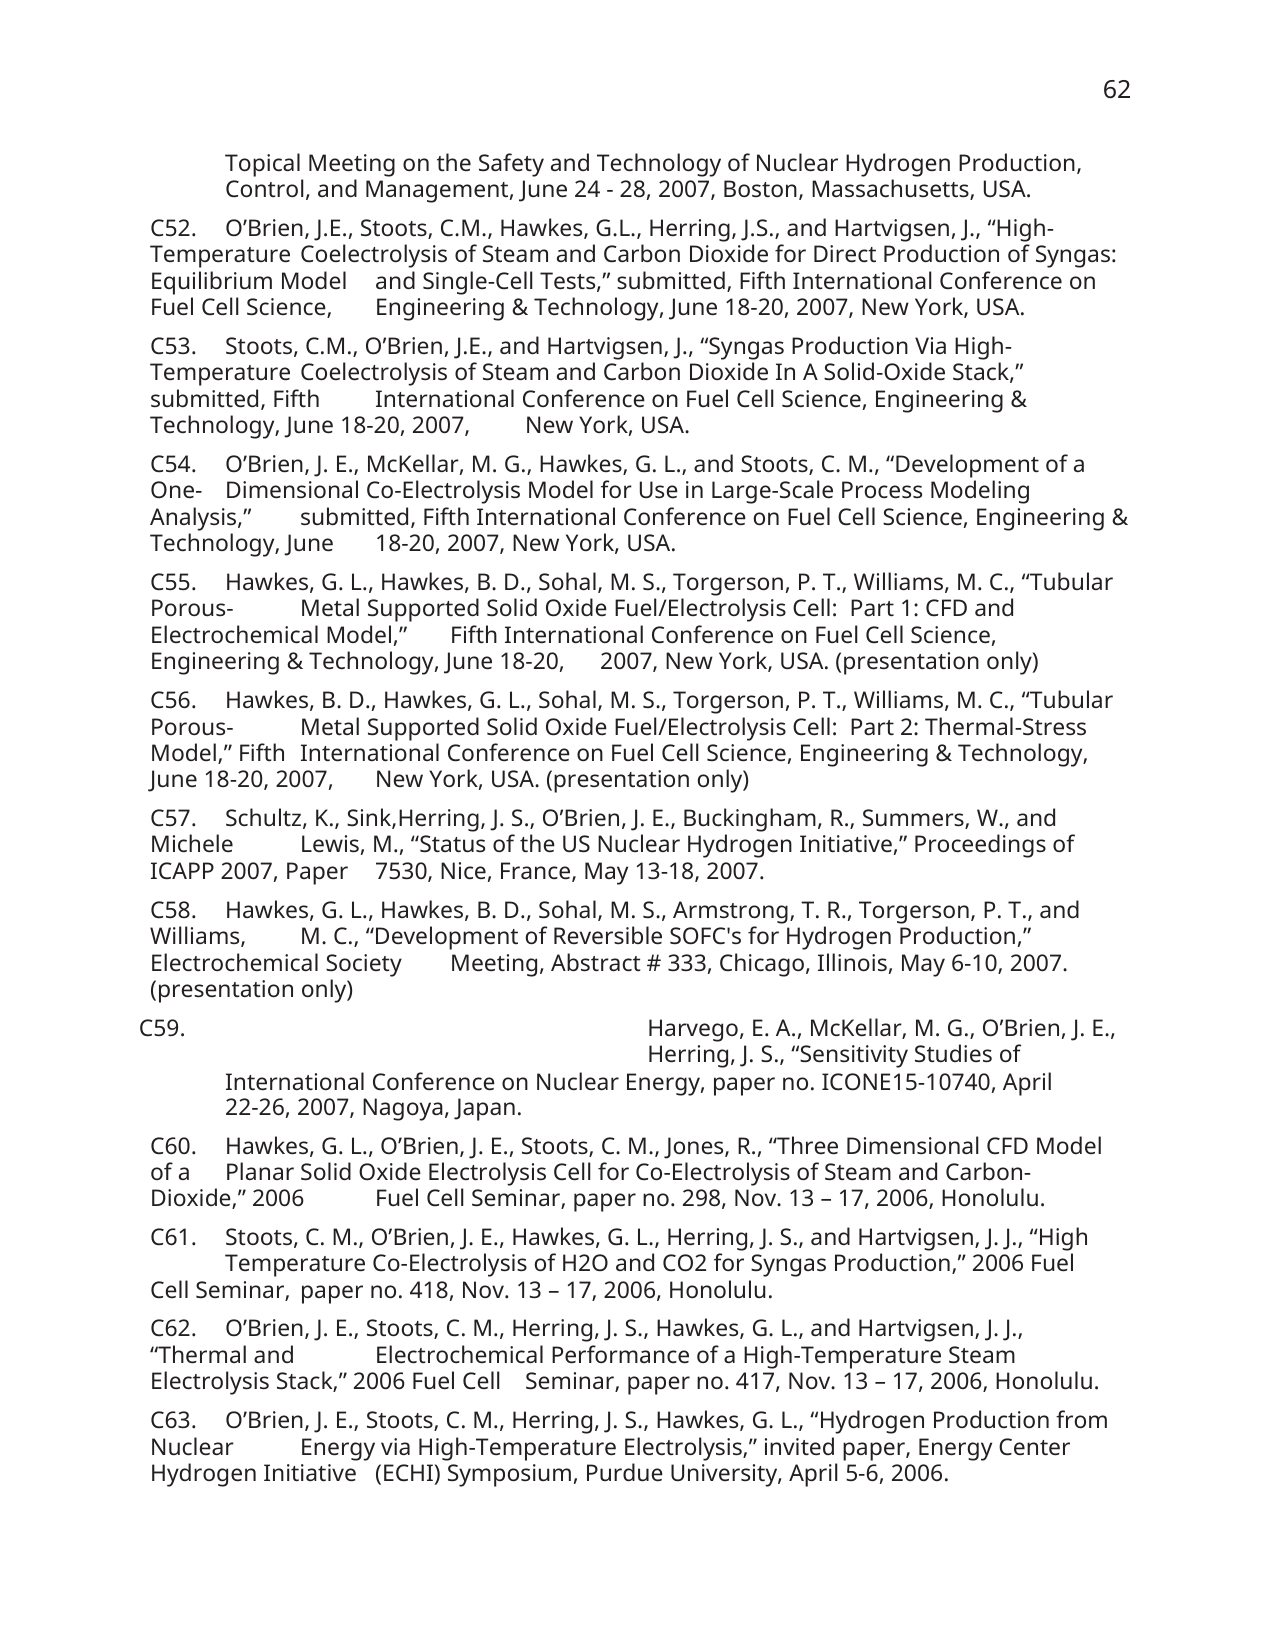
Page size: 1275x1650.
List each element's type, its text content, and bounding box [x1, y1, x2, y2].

text C60. Hawkes, G. L., O’Brien, J. E., Stoots, C. M., Jones, R., “Three Dimensional CFD Model of a Planar Solid Oxide Electrolysis Cell for Co-Electrolysis of Steam and Carbon-Dioxide,” 2006 Fuel Cell Seminar, paper no. 298, Nov. 13 – 17, 2006, Honolulu. [150, 1133, 1103, 1212]
text C52. O’Brien, J.E., Stoots, C.M., Hawkes, G.L., Herring, J.S., and Hartvigsen, J., “High-Temperature Coelectrolysis of Steam and Carbon Dioxide for Direct Production of Syngas: Equilibrium Model and Single-Cell Tests,” submitted, Fifth International Conference on Fuel Cell Science, Engineering & Technology, June 18-20, 2007, New York, USA. [150, 216, 1133, 321]
text C62. O’Brien, J. E., Stoots, C. M., Herring, J. S., Hawkes, G. L., and Hartvigsen, J. J., “Thermal and Electrochemical Performance of a High-Temperature Steam Electrolysis Stack,” 2006 Fuel Cell Seminar, paper no. 417, Nov. 13 – 17, 2006, Honolulu. [150, 1316, 1118, 1395]
text C57. Schultz, K., Sink,Herring, J. S., O’Brien, J. E., Buckingham, R., Summers, W., and Michele Lewis, M., “Status of the US Nuclear Hydrogen Initiative,” Proceedings of ICAPP 2007, Paper 7530, Nice, France, May 13-18, 2007. [150, 805, 1118, 884]
table_header C59. [139, 1012, 630, 1069]
text 62 [150, 79, 1131, 104]
text C54. O’Brien, J. E., McKellar, M. G., Hawkes, G. L., and Stoots, C. M., “Development of a One- Dimensional Co-Electrolysis Model for Use in Large-Scale Process Modeling Analysis,” submitted, Fifth International Conference on Fuel Cell Science, Engineering & Technology, June 18-20, 2007, New York, USA. [150, 451, 1133, 557]
table_header Harvego, E. A., McKellar, M. G., O’Brien, J. E., Herring, J. S., “Sensitivity Studies of Advanced Reactors Coupled to High Temperature Electrolysis (HTE) Hydrogen Production Processes,” 15th [630, 1012, 1122, 1069]
text International Conference on Nuclear Energy, paper no. ICONE15-10740, April 22-26, 2007, Nagoya, Japan. [225, 1069, 1088, 1120]
text C58. Hawkes, G. L., Hawkes, B. D., Sohal, M. S., Armstrong, T. R., Torgerson, P. T., and Williams, M. C., “Development of Reversible SOFC's for Hydrogen Production,” Electrochemical Society Meeting, Abstract # 333, Chicago, Illinois, May 6-10, 2007. (presentation only) [150, 897, 1118, 1003]
text C56. Hawkes, B. D., Hawkes, G. L., Sohal, M. S., Torgerson, P. T., Williams, M. C., “Tubular Porous- Metal Supported Solid Oxide Fuel/Electrolysis Cell: Part 2: Thermal-Stress Model,” Fifth International Conference on Fuel Cell Science, Engineering & Technology, June 18-20, 2007, New York, USA. (presentation only) [150, 688, 1133, 793]
text C61. Stoots, C. M., O’Brien, J. E., Hawkes, G. L., Herring, J. S., and Hartvigsen, J. J., “High Temperature Co-Electrolysis of H2O and CO2 for Syngas Production,” 2006 Fuel Cell Seminar, paper no. 418, Nov. 13 – 17, 2006, Honolulu. [150, 1224, 1118, 1303]
text C63. O’Brien, J. E., Stoots, C. M., Herring, J. S., Hawkes, G. L., “Hydrogen Production from Nuclear Energy via High-Temperature Electrolysis,” invited paper, Energy Center Hydrogen Initiative (ECHI) Symposium, Purdue University, April 5-6, 2006. [150, 1407, 1118, 1487]
text C53. Stoots, C.M., O’Brien, J.E., and Hartvigsen, J., “Syngas Production Via High-Temperature Coelectrolysis of Steam and Carbon Dioxide In A Solid-Oxide Stack,” submitted, Fifth International Conference on Fuel Cell Science, Engineering & Technology, June 18-20, 2007, New York, USA. [150, 333, 1103, 439]
text C55. Hawkes, G. L., Hawkes, B. D., Sohal, M. S., Torgerson, P. T., Williams, M. C., “Tubular Porous- Metal Supported Solid Oxide Fuel/Electrolysis Cell: Part 1: CFD and Electrochemical Model,” Fifth International Conference on Fuel Cell Science, Engineering & Technology, June 18-20, 2007, New York, USA. (presentation only) [150, 569, 1133, 675]
text Topical Meeting on the Safety and Technology of Nuclear Hydrogen Production, Control, and Management, June 24 - 28, 2007, Boston, Massachusetts, USA. [225, 150, 1103, 203]
